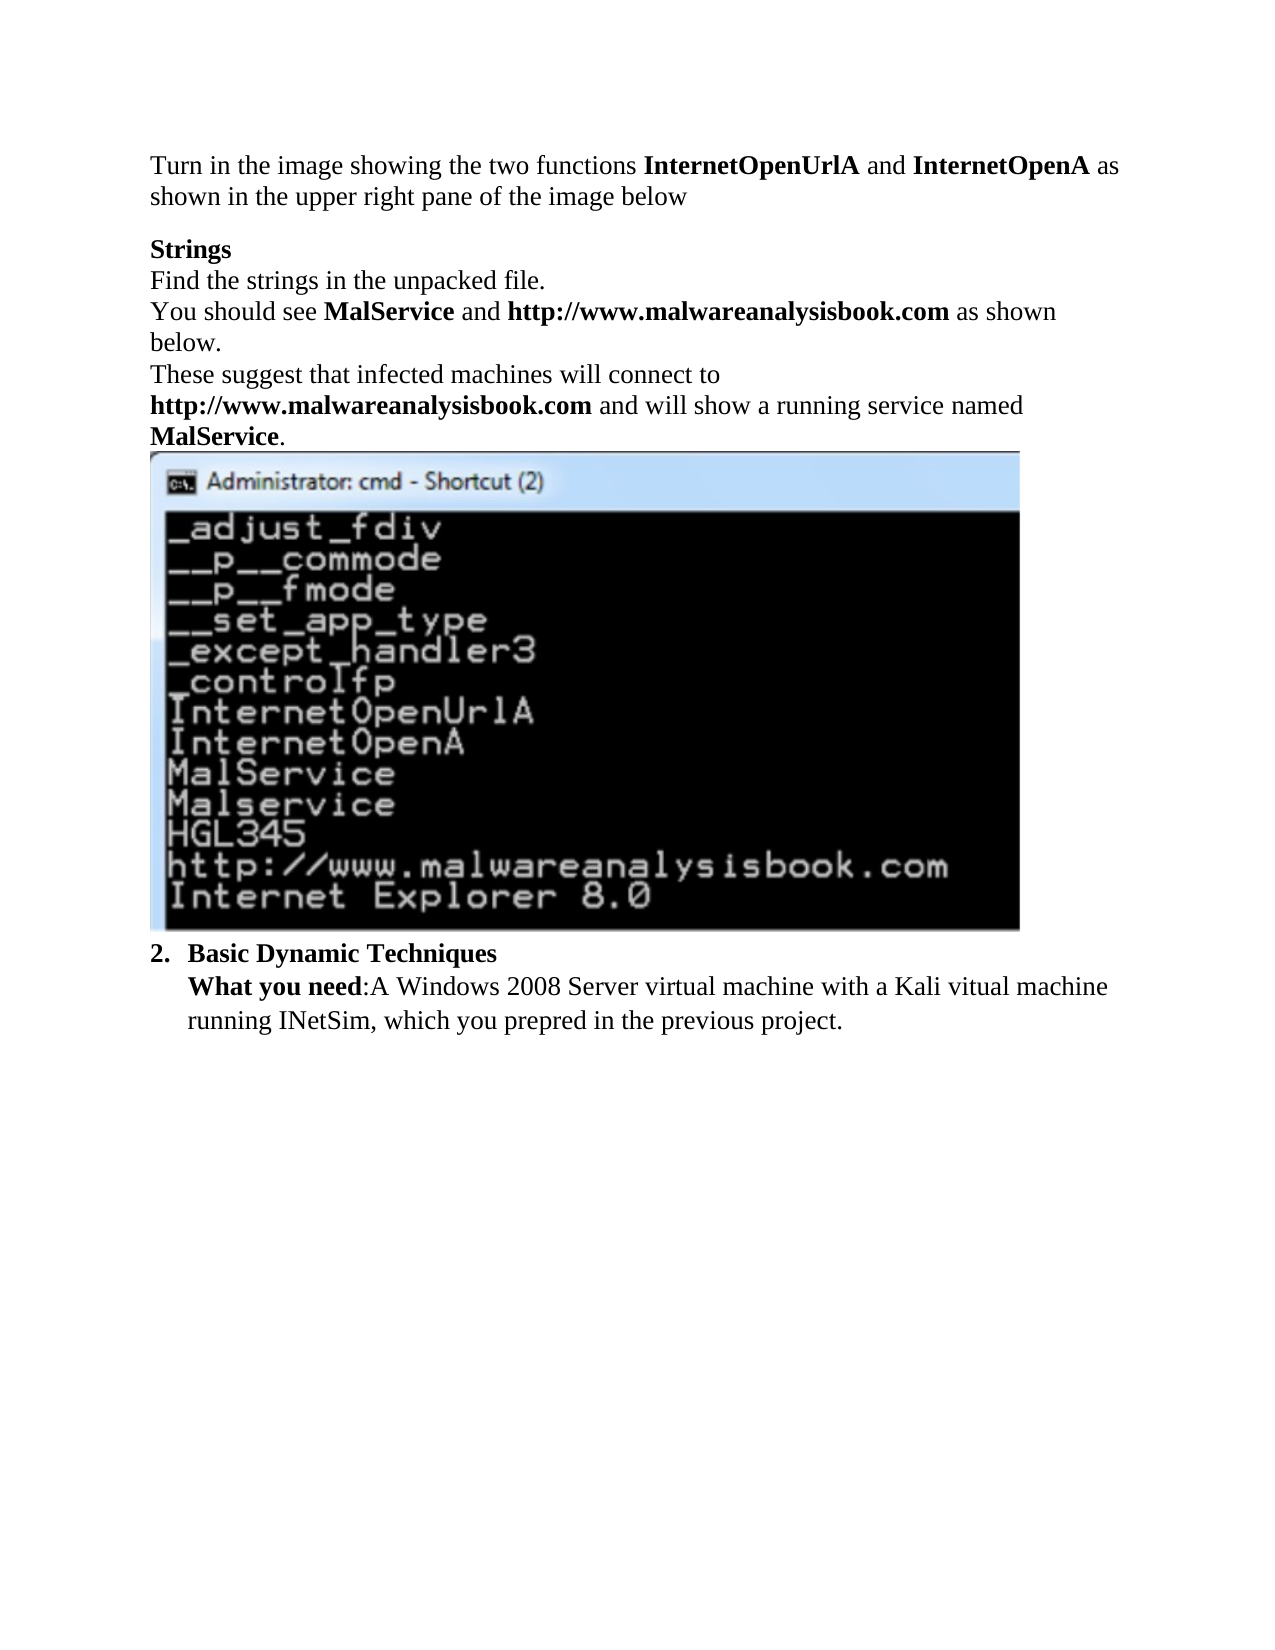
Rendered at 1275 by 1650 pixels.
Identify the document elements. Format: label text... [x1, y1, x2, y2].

text You should see MalService and http://www.malwareanalysisbook.com as shown below. [150, 295, 1113, 358]
text These suggest that infected machines will connect to http://www.malwareanalysisbook.com and will show a running service named MalService. [150, 358, 1135, 451]
text Find the strings in the unpacked file. [150, 264, 1135, 295]
subtitle Basic Dynamic Techniques [150, 937, 1135, 969]
subtitle Strings [150, 236, 1135, 264]
text Turn in the image showing the two functions InternetOpenUrlA and InternetOpenA as shown in the upper right pane of the image below [150, 149, 1135, 212]
text What you need:A Windows 2008 Server virtual machine with a Kali vitual machine running INetSim, which you prepred in the previous project. [187, 970, 1135, 1035]
picture [150, 451, 1021, 932]
